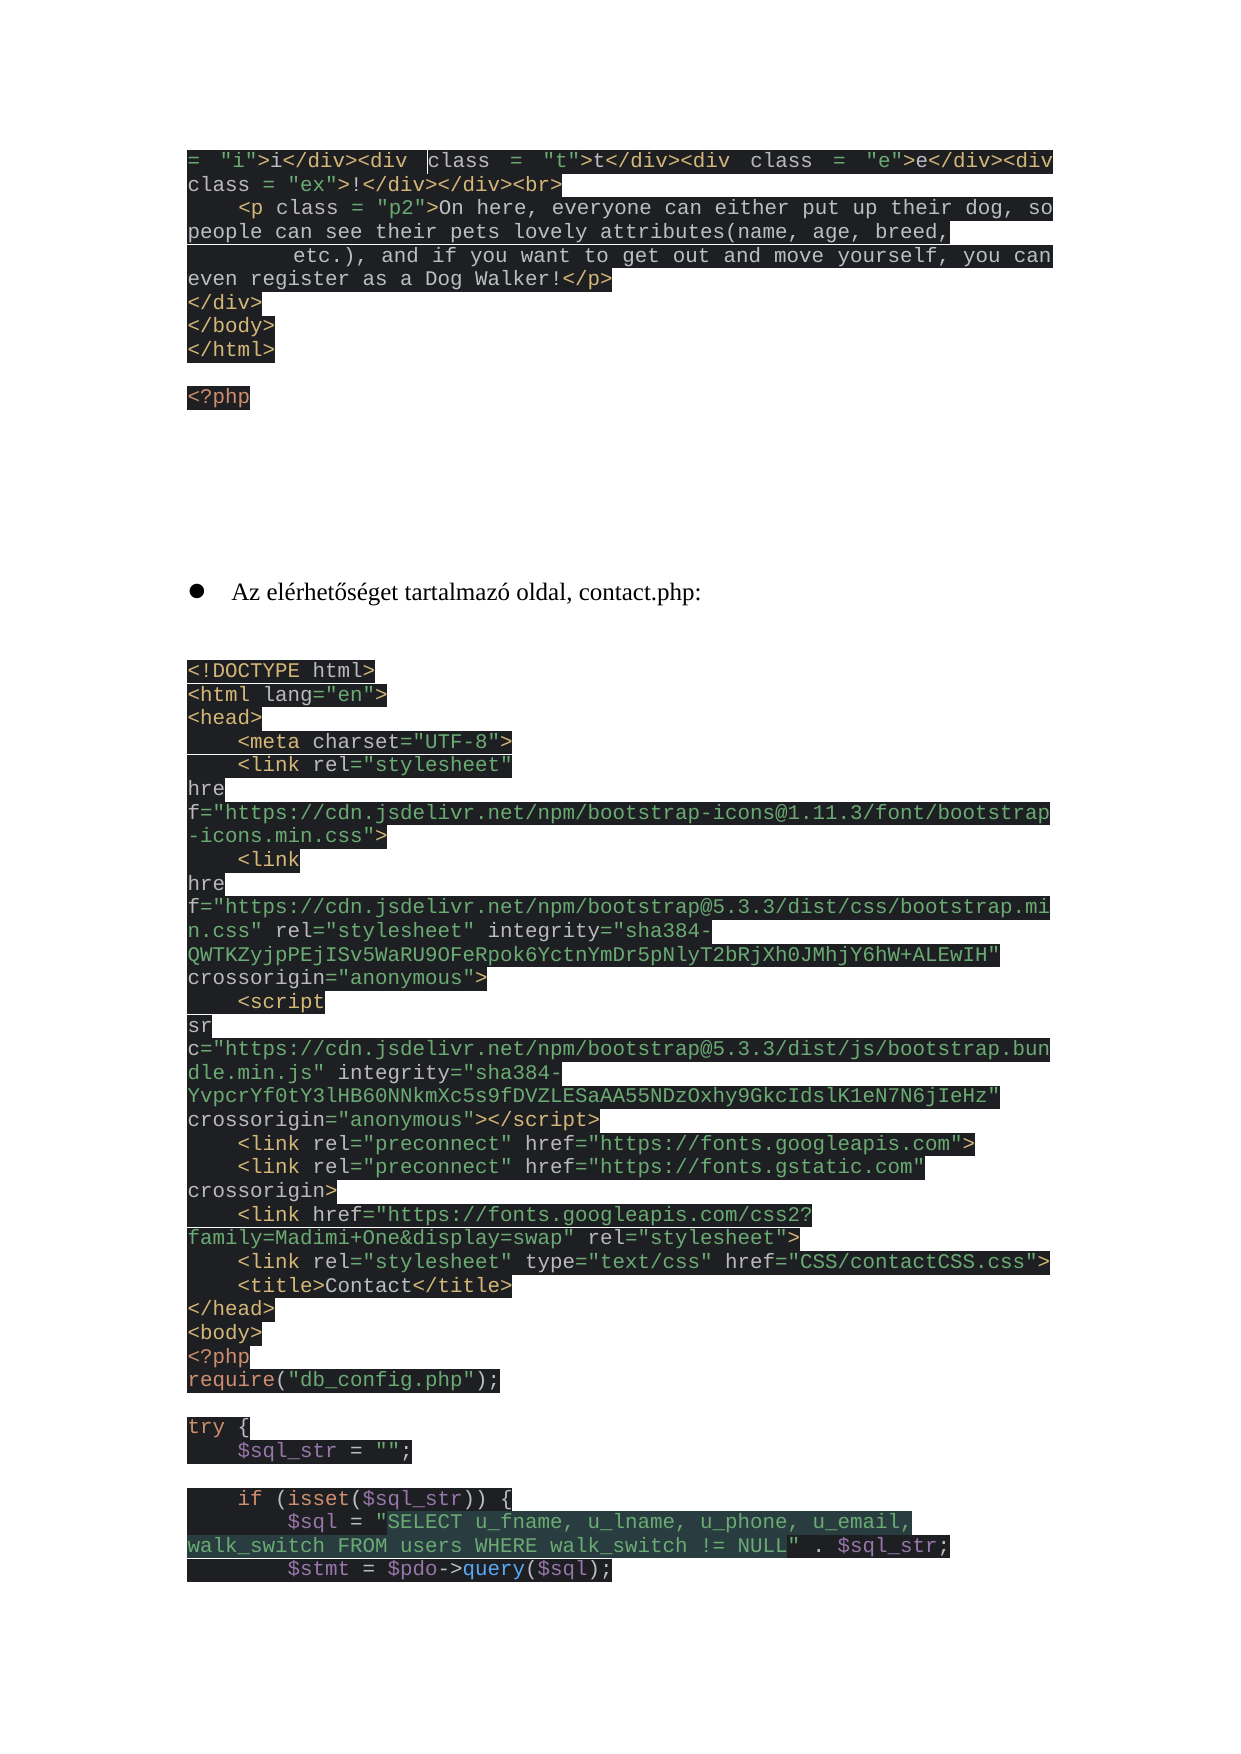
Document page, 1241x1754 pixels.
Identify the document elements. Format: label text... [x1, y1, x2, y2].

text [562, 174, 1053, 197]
list Az elérhetőséget tartalmazó oldal, contact.php: [187, 577, 1053, 606]
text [187, 660, 1053, 1582]
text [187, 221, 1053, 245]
